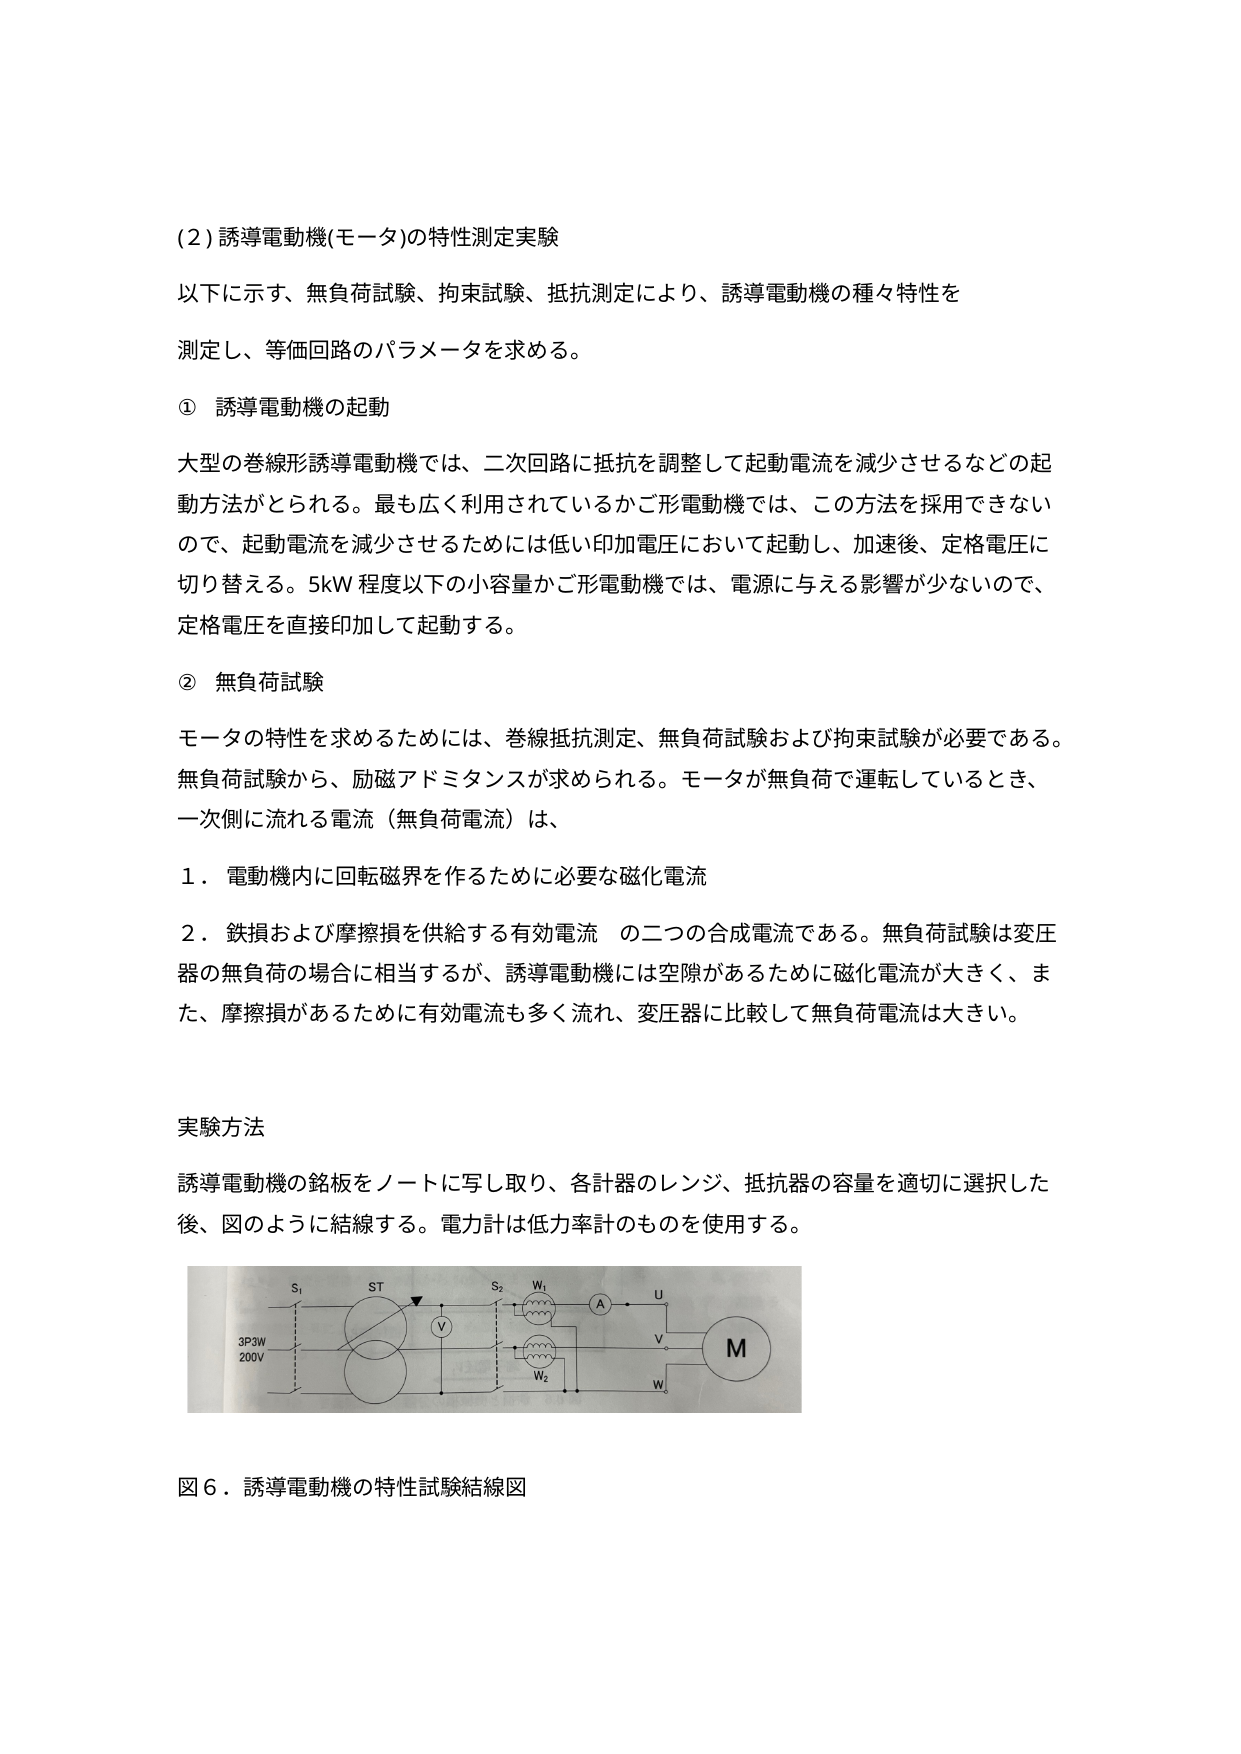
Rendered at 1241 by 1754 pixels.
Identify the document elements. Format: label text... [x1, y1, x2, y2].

list 無負荷試験 [177, 662, 1063, 699]
text 以下に示す、無負荷試験、拘束試験、抵抗測定により、誘導電動機の種々特性を [177, 273, 1063, 311]
picture [188, 1266, 802, 1413]
list 誘導電動機の起動 [177, 387, 1063, 424]
text モータの特性を求めるためには、巻線抵抗測定、無負荷試験および拘束試験が必要である。無負荷試験から、励磁アドミタンスが求められる。モータが無負荷で運転しているとき、一次側に流れる電流（無負荷電流）は、 [177, 718, 1063, 837]
text 誘導電動機の銘板をノートに写し取り、各計器のレンジ、抵抗器の容量を適切に選択した後、図のように結線する。電力計は低力率計のものを使用する。 [177, 1163, 1063, 1241]
text １． 電動機内に回転磁界を作るために必要な磁化電流 [177, 856, 1063, 893]
text 実験方法 [177, 1107, 1063, 1144]
text ２． 鉄損および摩擦損を供給する有効電流 の二つの合成電流である。無負荷試験は変圧器の無負荷の場合に相当するが、誘導電動機には空隙があるために磁化電流が大きく、また、摩擦損があるために有効電流も多く流れ、変圧器に比較して無負荷電流は大きい。 [177, 913, 1063, 1031]
text 測定し、等価回路のパラメータを求める。 [177, 330, 1063, 368]
text (２) 誘導電動機(モータ)の特性測定実験 [177, 217, 1063, 254]
text 図６．誘導電動機の特性試験結線図 [177, 1467, 1063, 1504]
text 大型の巻線形誘導電動機では、二次回路に抵抗を調整して起動電流を減少させるなどの起動方法がとられる。最も広く利用されているかご形電動機では、この方法を採用できないので、起動電流を減少させるためには低い印加電圧において起動し、加速後、定格電圧に切り替える。5kW 程度以下の小容量かご形電動機では、電源に与える影響が少ないので、定格電圧を直接印加して起動する。 [177, 443, 1063, 643]
